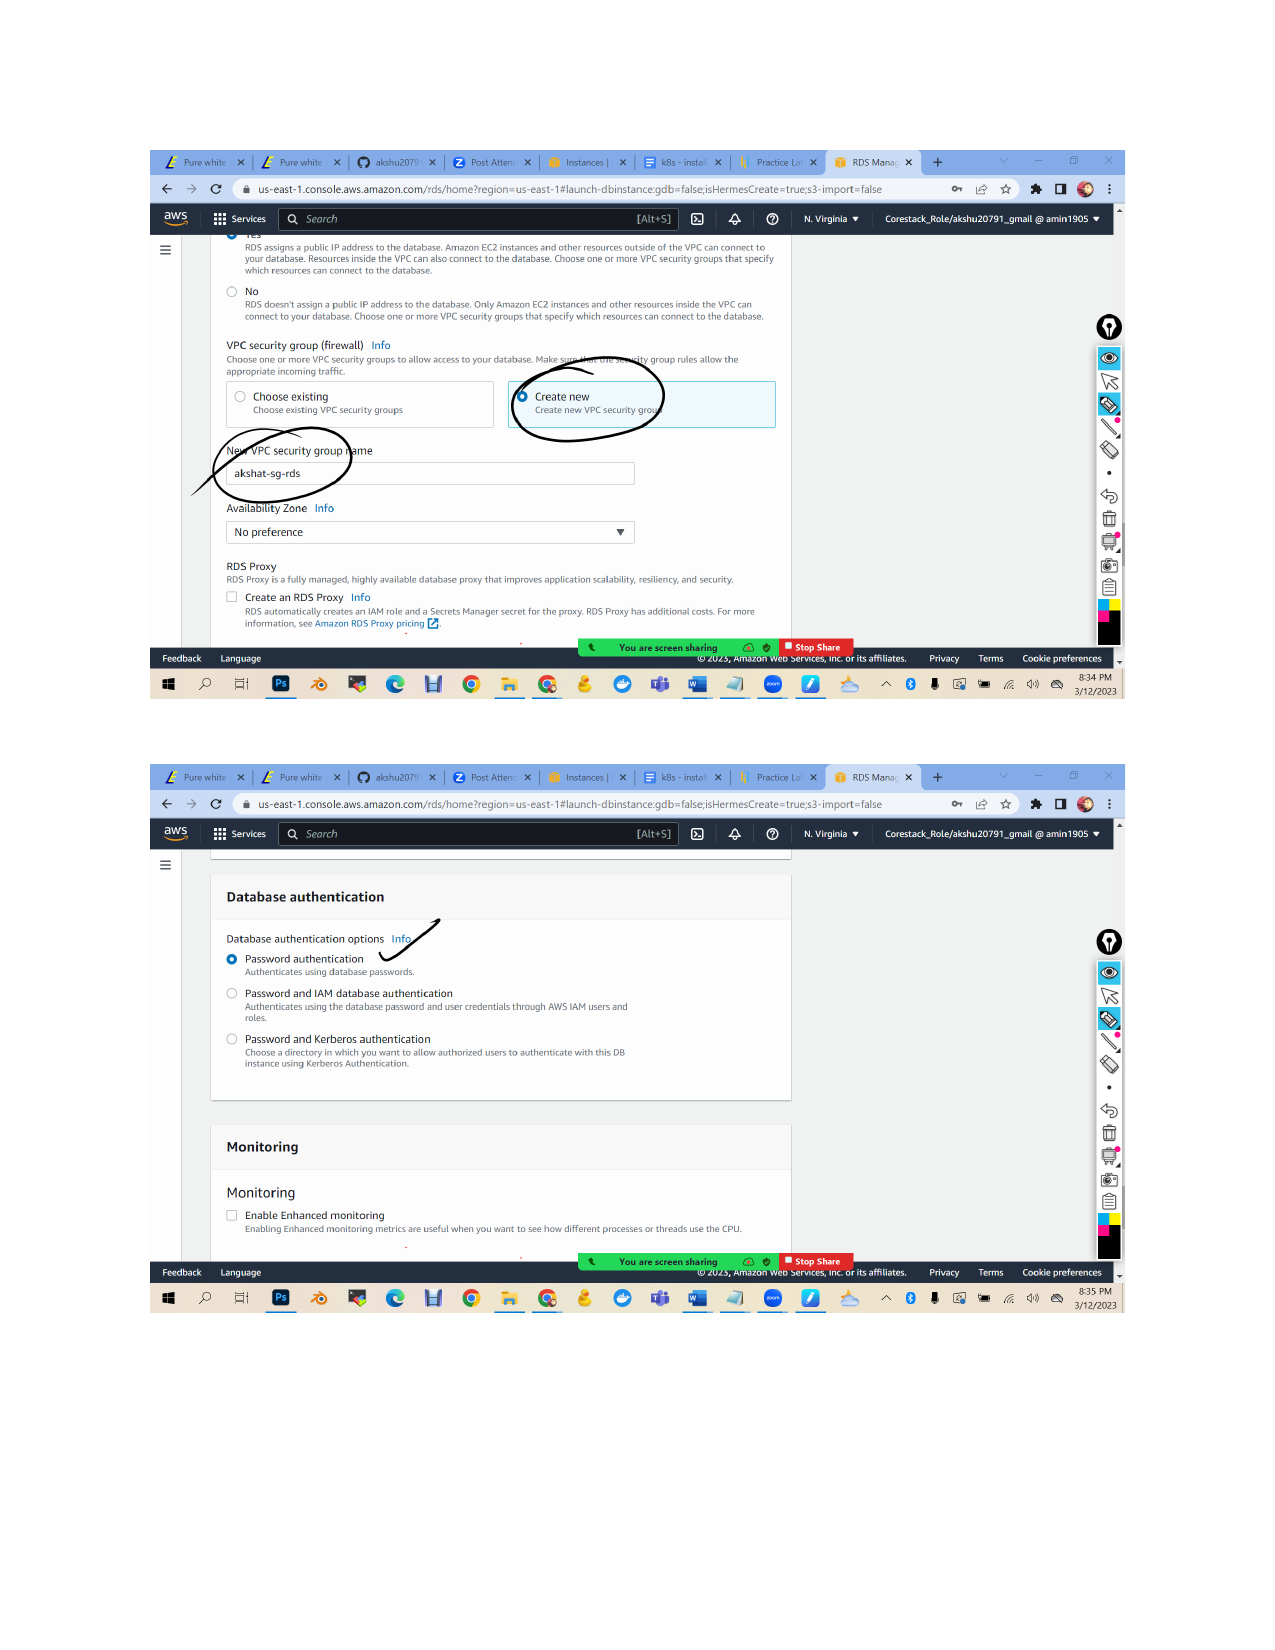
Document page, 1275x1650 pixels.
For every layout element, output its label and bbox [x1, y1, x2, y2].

picture [150, 764, 1125, 1313]
picture [150, 150, 1125, 699]
